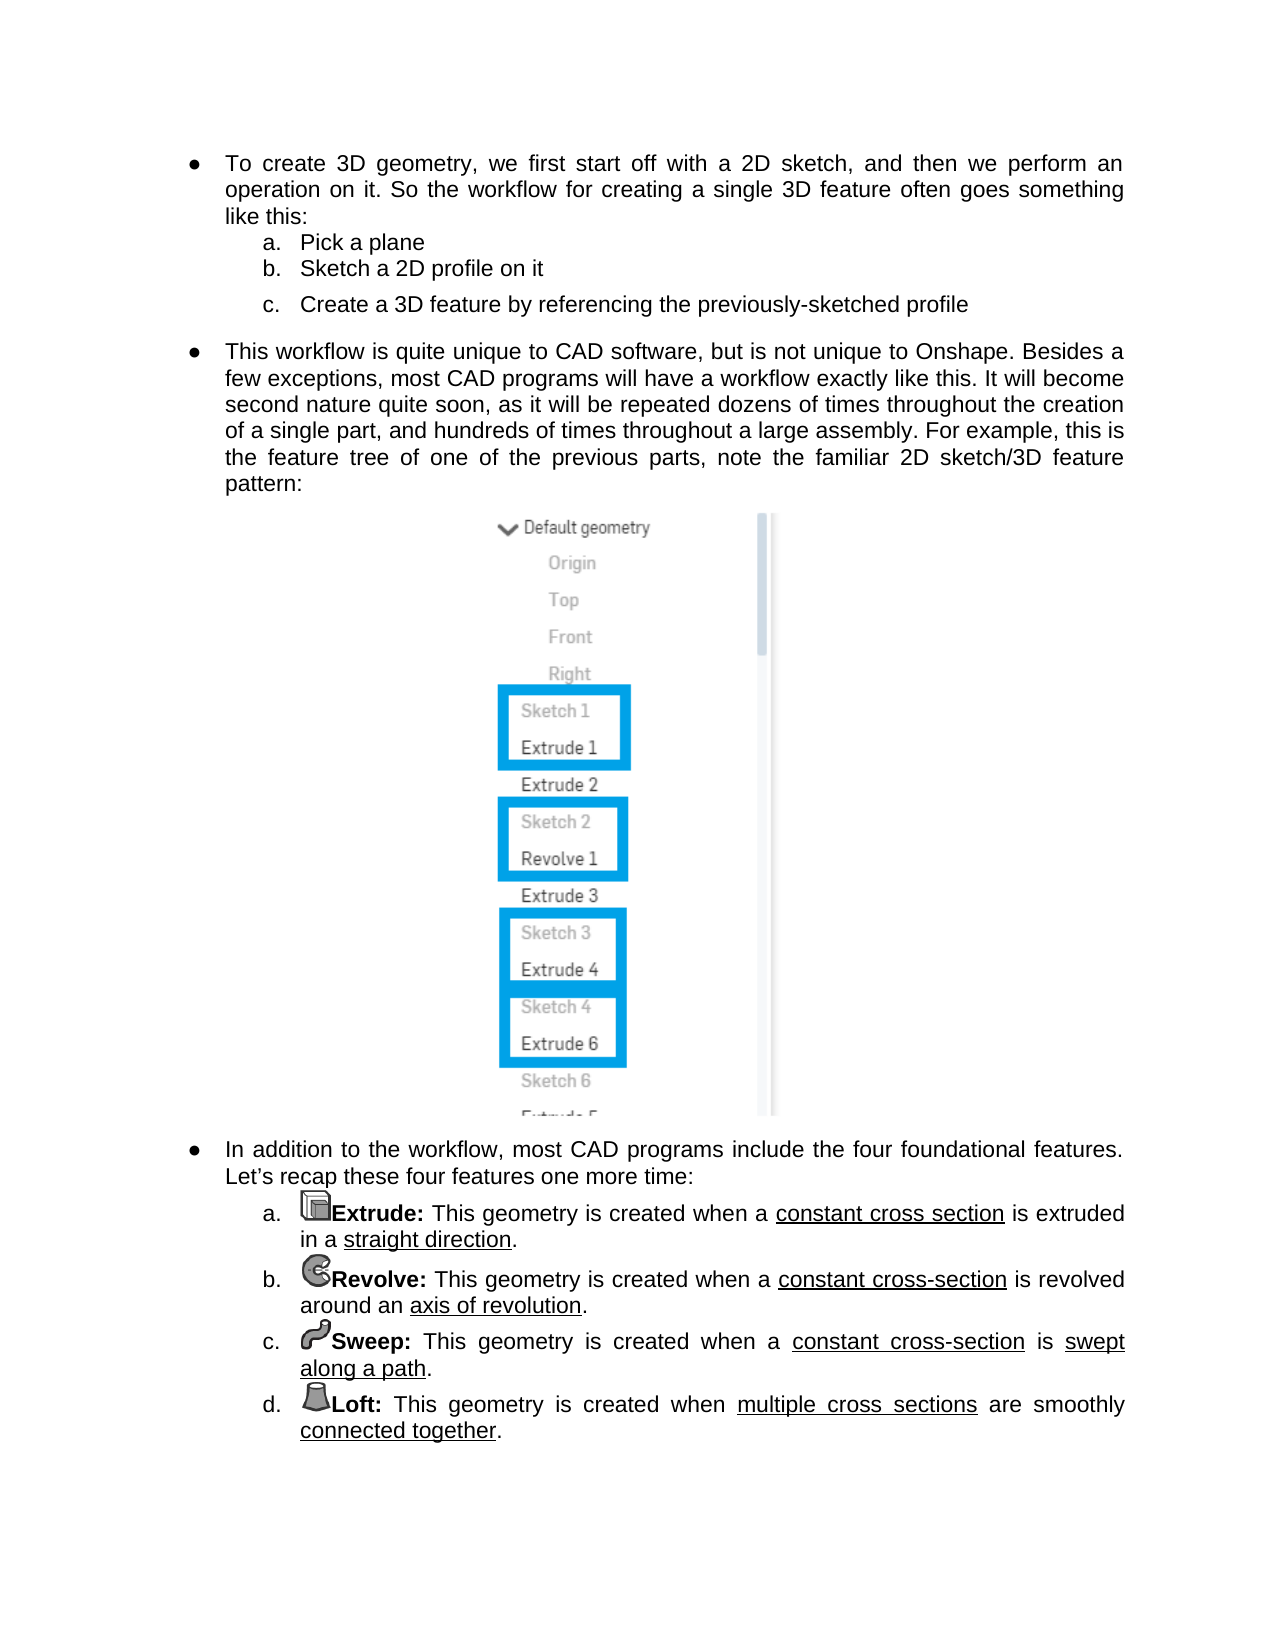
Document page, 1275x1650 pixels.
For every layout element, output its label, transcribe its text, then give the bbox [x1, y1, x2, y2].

picture [300, 1252, 332, 1287]
list Sketch a 2D profile on it [262, 255, 1125, 282]
list In addition to the workflow, most CAD programs include the four foundational features. Let’s recap these four features one more time: [187, 1136, 1125, 1189]
list Sweep: This geometry is created when a constant cross-section is swept along a path. [262, 1318, 1125, 1381]
list Revolve: This geometry is created when a constant cross-section is revolved around an axis of revolution. [262, 1252, 1125, 1318]
list This workflow is quite unique to CAD software, but is not unique to Onshape. Besides a few exceptions, most CAD programs will have a workflow exactly like this. It will become second nature quite soon, as it will be repeated dozens of times throughout the creation of a single part, and hundreds of times throughout a large assembly. For example, this is the feature tree of one of the previous parts, note the familiar 2D sketch/3D feature pattern: [187, 338, 1125, 496]
list To create 3D geometry, we first start off with a 2D sketch, and then we perform an operation on it. So the workflow for creating a single 3D feature often goes something like this: [187, 150, 1125, 229]
list Extrude: This geometry is created when a constant cross section is extruded in a straight direction. [262, 1189, 1125, 1252]
list Pick a plane [262, 229, 1125, 255]
picture [487, 505, 788, 1127]
picture [300, 1318, 332, 1350]
list Create a 3D feature by referencing the previously-sketched profile [262, 291, 1125, 317]
picture [300, 1188, 332, 1222]
picture [300, 1381, 332, 1413]
list Loft: This geometry is created when multiple cross sections are smoothly connected together. [262, 1381, 1125, 1443]
